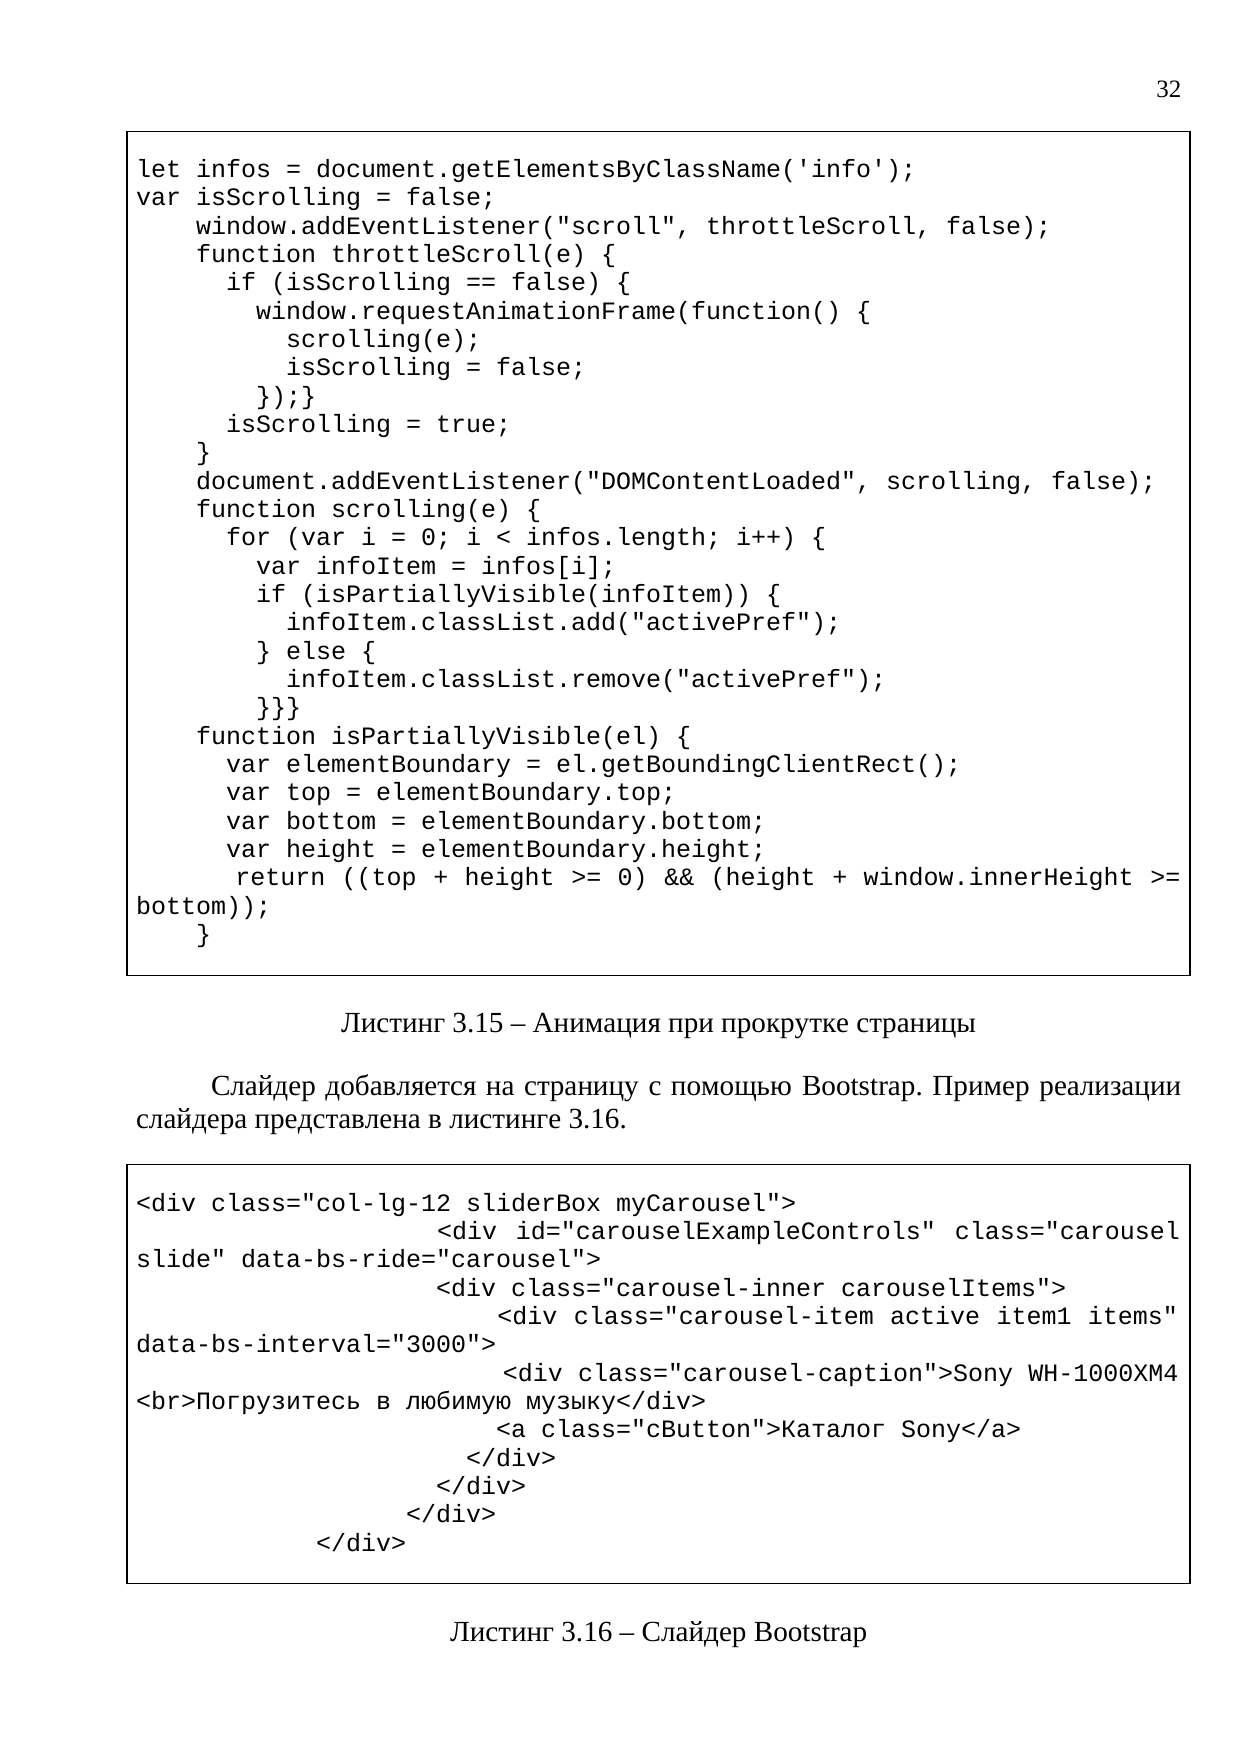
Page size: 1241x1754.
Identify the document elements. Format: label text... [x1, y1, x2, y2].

text window.requestAnimationFrame(function() { [136, 298, 1181, 327]
text return ((top + height >= 0) && (height + window.innerHeight >= bottom)); [136, 865, 1181, 896]
text scrolling(e); [136, 327, 1181, 355]
text <div class="carousel-item active item1 items" data-bs-interval="3000"> [136, 1303, 1181, 1360]
text Слайдер добавляется на страницу с помощью Bootstrap. Пример реализации слайдера представлена в листинге 3.16. [136, 1068, 1181, 1135]
text if (isScrolling == false) { [136, 270, 1181, 298]
text let infos = document.getElementsByClassName('info'); [128, 132, 1189, 185]
text isScrolling = true; [136, 412, 1181, 440]
text Листинг 3.16 – Слайдер Bootstrap [136, 1614, 1181, 1647]
text <div class="carousel-inner carouselItems"> [136, 1275, 1181, 1303]
text } [128, 896, 1189, 975]
text var height = elementBoundary.height; [136, 837, 1181, 865]
text document.addEventListener("DOMContentLoaded", scrolling, false); [136, 468, 1181, 497]
text Листинг 3.15 – Анимация при прокрутке страницы [136, 1005, 1181, 1039]
text for (var i = 0; i < infos.length; i++) { [136, 525, 1181, 553]
text function isPartiallyVisible(el) { [136, 723, 1181, 752]
text function throttleScroll(e) { [136, 242, 1181, 270]
text infoItem.classList.add("activePref"); [136, 610, 1181, 638]
text var infoItem = infos[i]; [136, 553, 1181, 582]
text if (isPartiallyVisible(infoItem)) { [136, 582, 1181, 610]
text infoItem.classList.remove("activePref"); [136, 667, 1181, 695]
text var elementBoundary = el.getBoundingClientRect(); [136, 752, 1181, 780]
text var isScrolling = false; [136, 185, 1181, 213]
text window.addEventListener("scroll", throttleScroll, false); [136, 213, 1181, 242]
text </div> [136, 1473, 1181, 1502]
text var bottom = elementBoundary.bottom; [136, 808, 1181, 837]
text var top = elementBoundary.top; [136, 780, 1181, 808]
text } [136, 440, 1181, 468]
text <div class="carousel-caption">Sony WH-1000XM4 <br>Погрузитесь в любимую музыку</div> [136, 1360, 1181, 1417]
text } else { [136, 638, 1181, 667]
text </div> [136, 1445, 1181, 1473]
text });} [136, 383, 1181, 412]
text <a class="cButton">Каталог Sony</a> [136, 1417, 1181, 1445]
text function scrolling(e) { [136, 497, 1181, 525]
text isScrolling = false; [136, 355, 1181, 383]
text <div class="col-lg-12 sliderBox myCarousel"> [128, 1165, 1189, 1218]
text }}} [136, 695, 1181, 723]
text <div id="carouselExampleControls" class="carousel slide" data-bs-ride="carousel"> [136, 1218, 1181, 1275]
text </div> [128, 1504, 1189, 1583]
